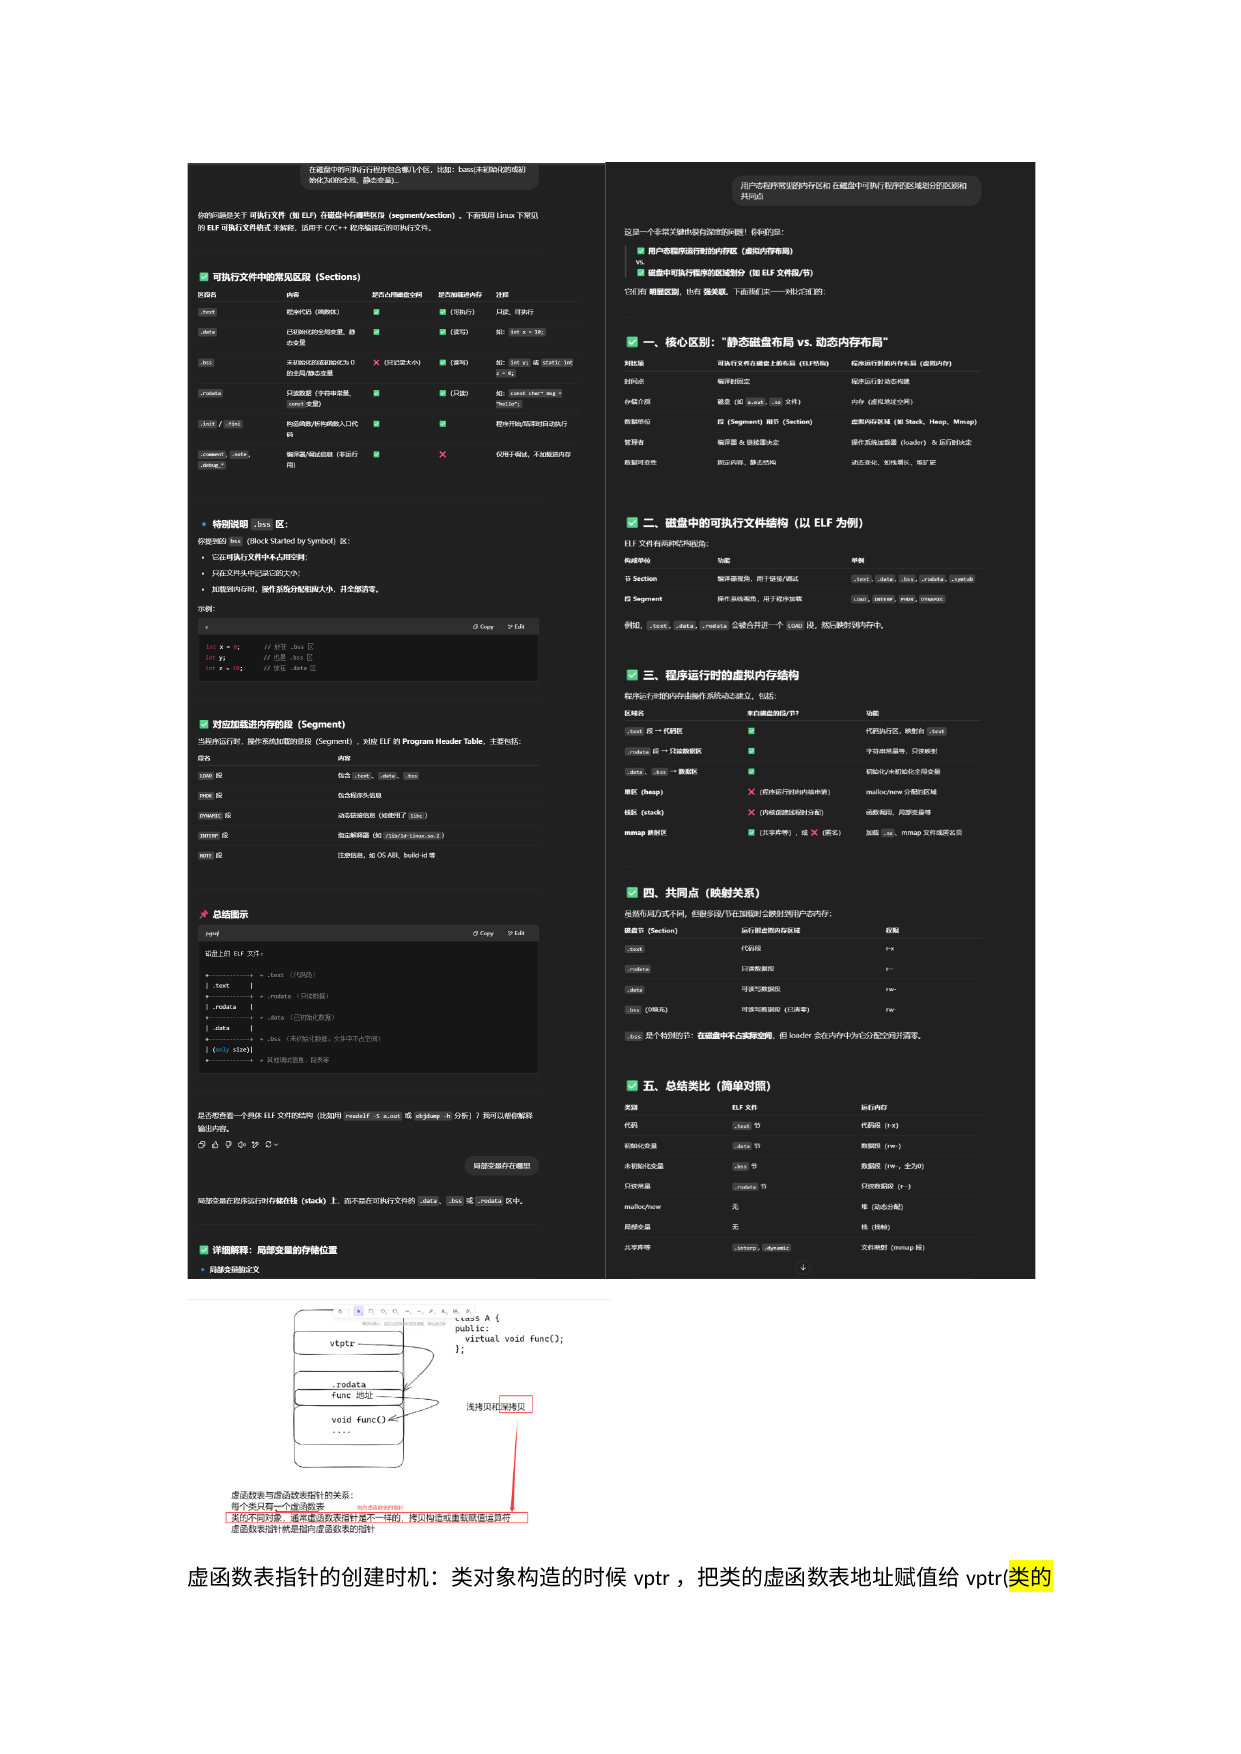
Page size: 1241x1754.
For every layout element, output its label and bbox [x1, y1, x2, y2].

picture [187, 1299, 612, 1544]
text [187, 1559, 1053, 1592]
picture [187, 162, 1036, 1279]
